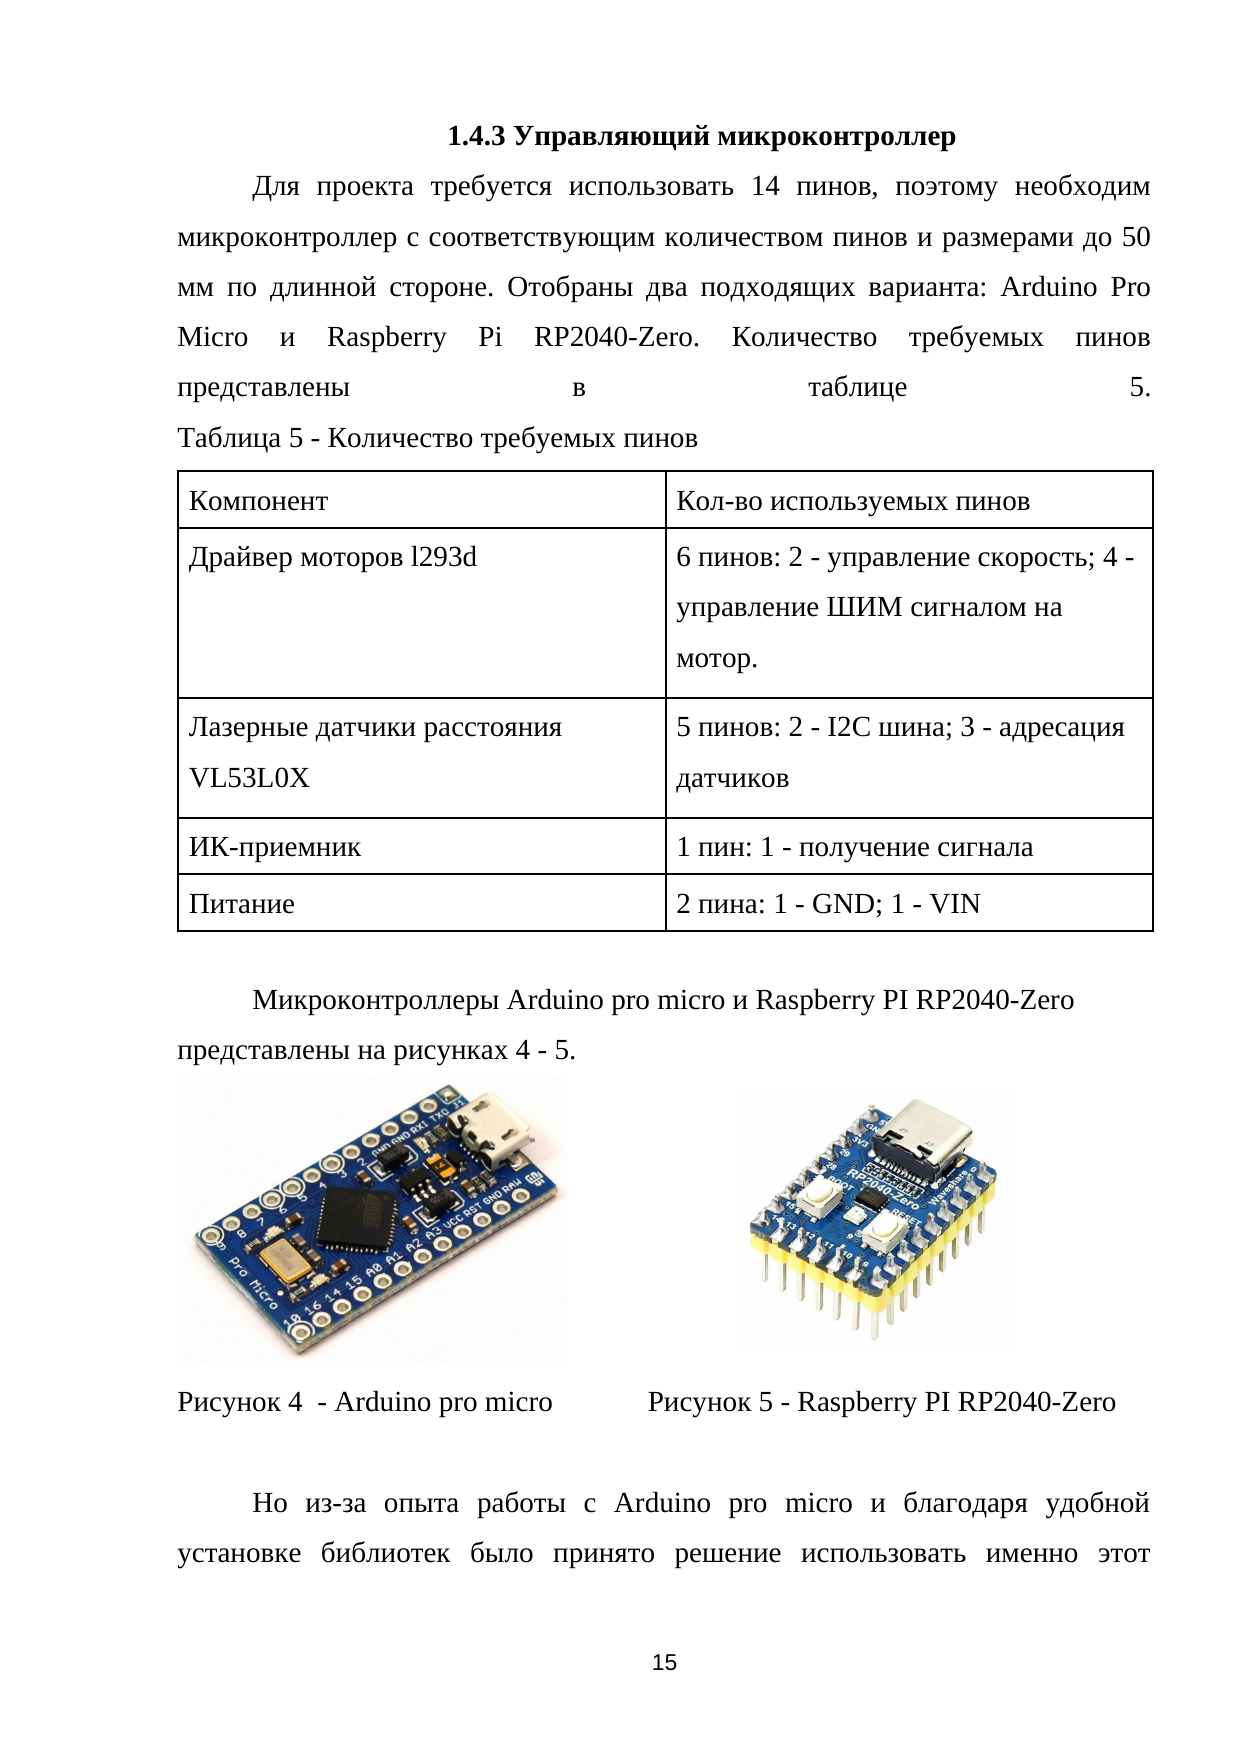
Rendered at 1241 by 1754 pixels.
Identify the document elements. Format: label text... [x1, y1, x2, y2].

text Для проекта требуется использовать 14 пинов, поэтому необходим микроконтроллер с соответствующим количеством пинов и размерами до 50 мм по длинной стороне. Отобраны два подходящих варианта: Arduino Pro Micro и Raspberry Pi RP2040-Zero. Количество требуемых пинов представлены в таблице 5. Таблица 5 - Количество требуемых пинов [177, 168, 1152, 453]
text Микроконтроллеры Arduino pro micro и Raspberry PI RP2040-Zero представлены на рисунках 4 - 5. [177, 982, 1152, 1066]
table_header Компонент [179, 472, 665, 527]
table_cell Драйвер моторов l293d [179, 529, 665, 697]
table_cell ИК-приемник [179, 819, 665, 873]
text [177, 1485, 1152, 1569]
picture [177, 1074, 569, 1366]
table_cell 5 пинов: 2 - I2C шина; 3 - адресация датчиков [667, 699, 1152, 817]
table_cell 6 пинов: 2 - управление скорость; 4 - управление ШИМ сигналом на мотор. [667, 529, 1152, 697]
text Рисунок 4 - Arduino pro micro Рисунок 5 - Raspberry PI RP2040-Zero [177, 1384, 1152, 1418]
table_header Кол-во используемых пинов [667, 472, 1152, 527]
table_cell 2 пина: 1 - GND; 1 - VIN [667, 875, 1152, 930]
table_cell Питание [179, 875, 665, 930]
subtitle 1.4.3 Управляющий микроконтроллер [177, 118, 1152, 152]
table_cell Лазерные датчики расстояния VL53L0X [179, 699, 665, 817]
table_cell 1 пин: 1 - получение сигнала [667, 819, 1152, 873]
picture [736, 1089, 1016, 1353]
